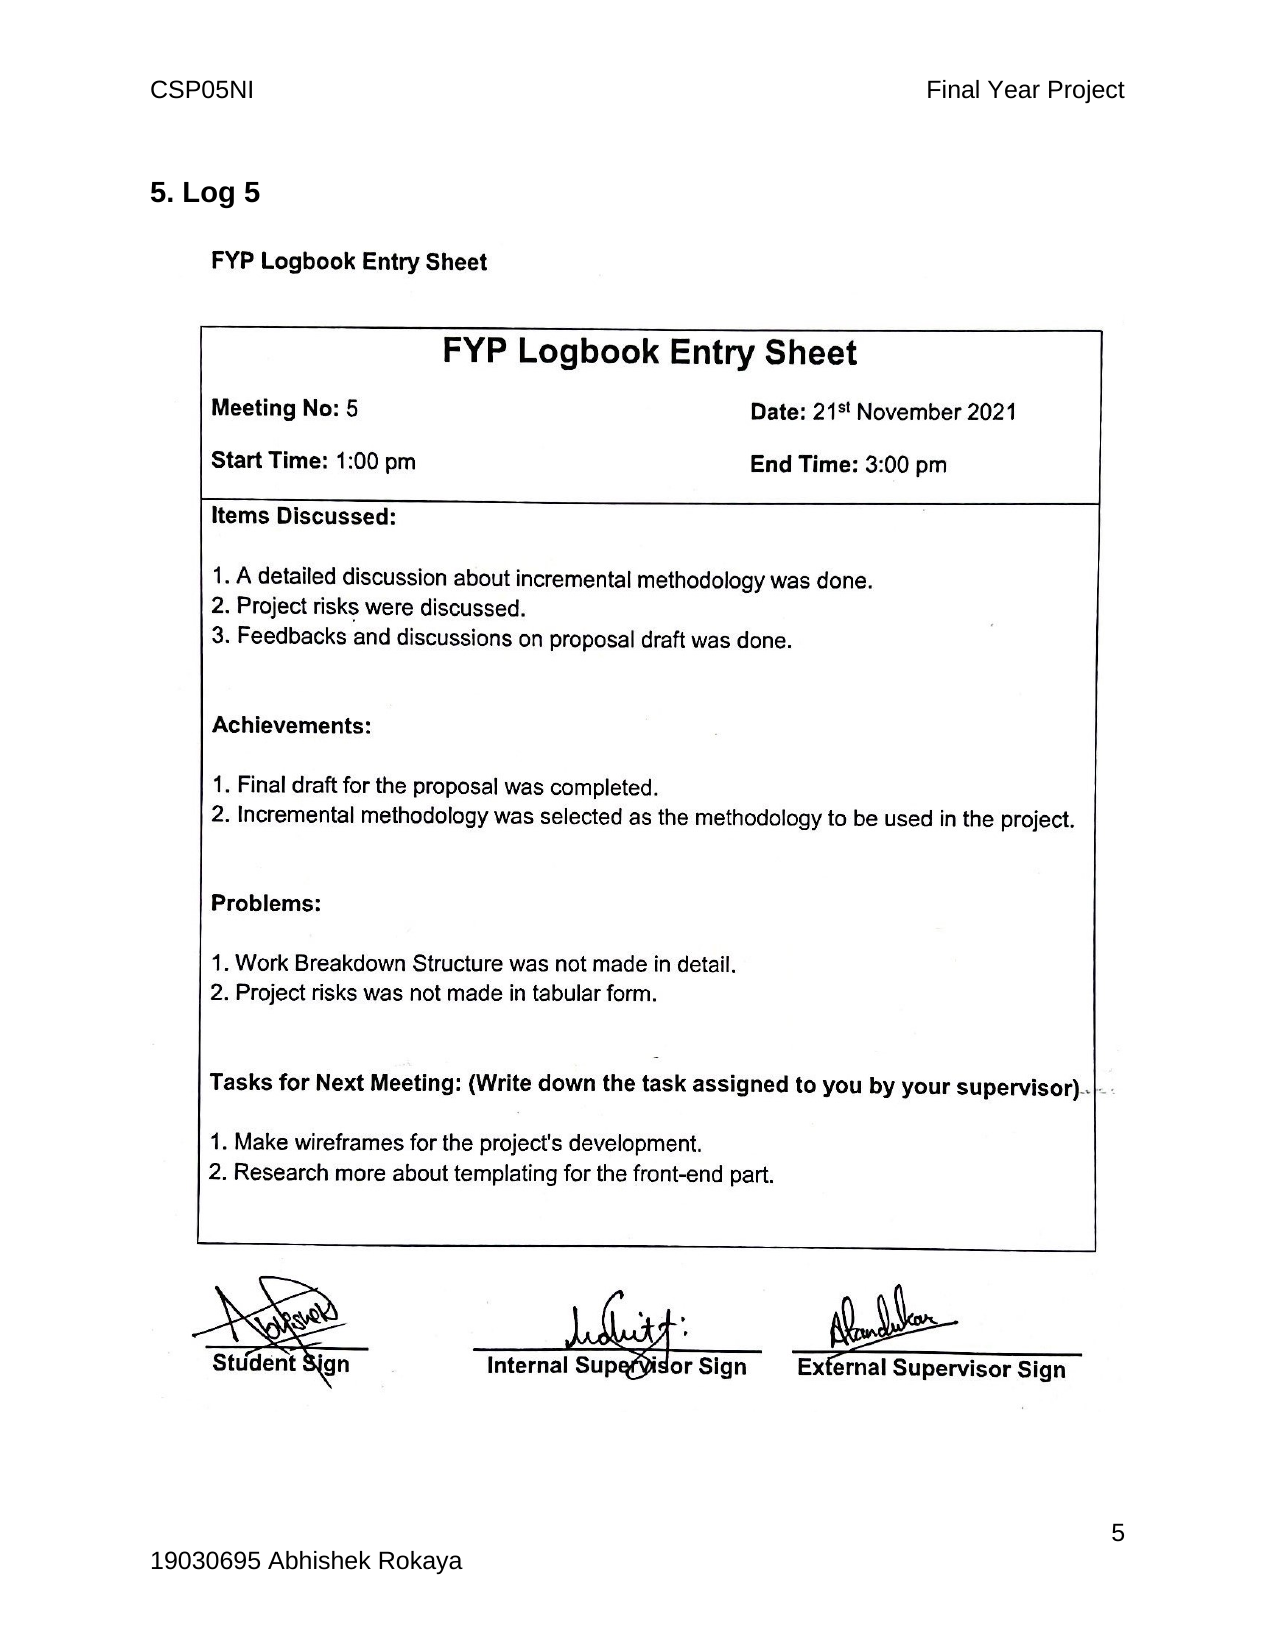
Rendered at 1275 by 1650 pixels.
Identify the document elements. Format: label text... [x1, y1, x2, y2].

subtitle 5. Log 5 [150, 175, 1125, 208]
picture [150, 237, 1125, 1412]
